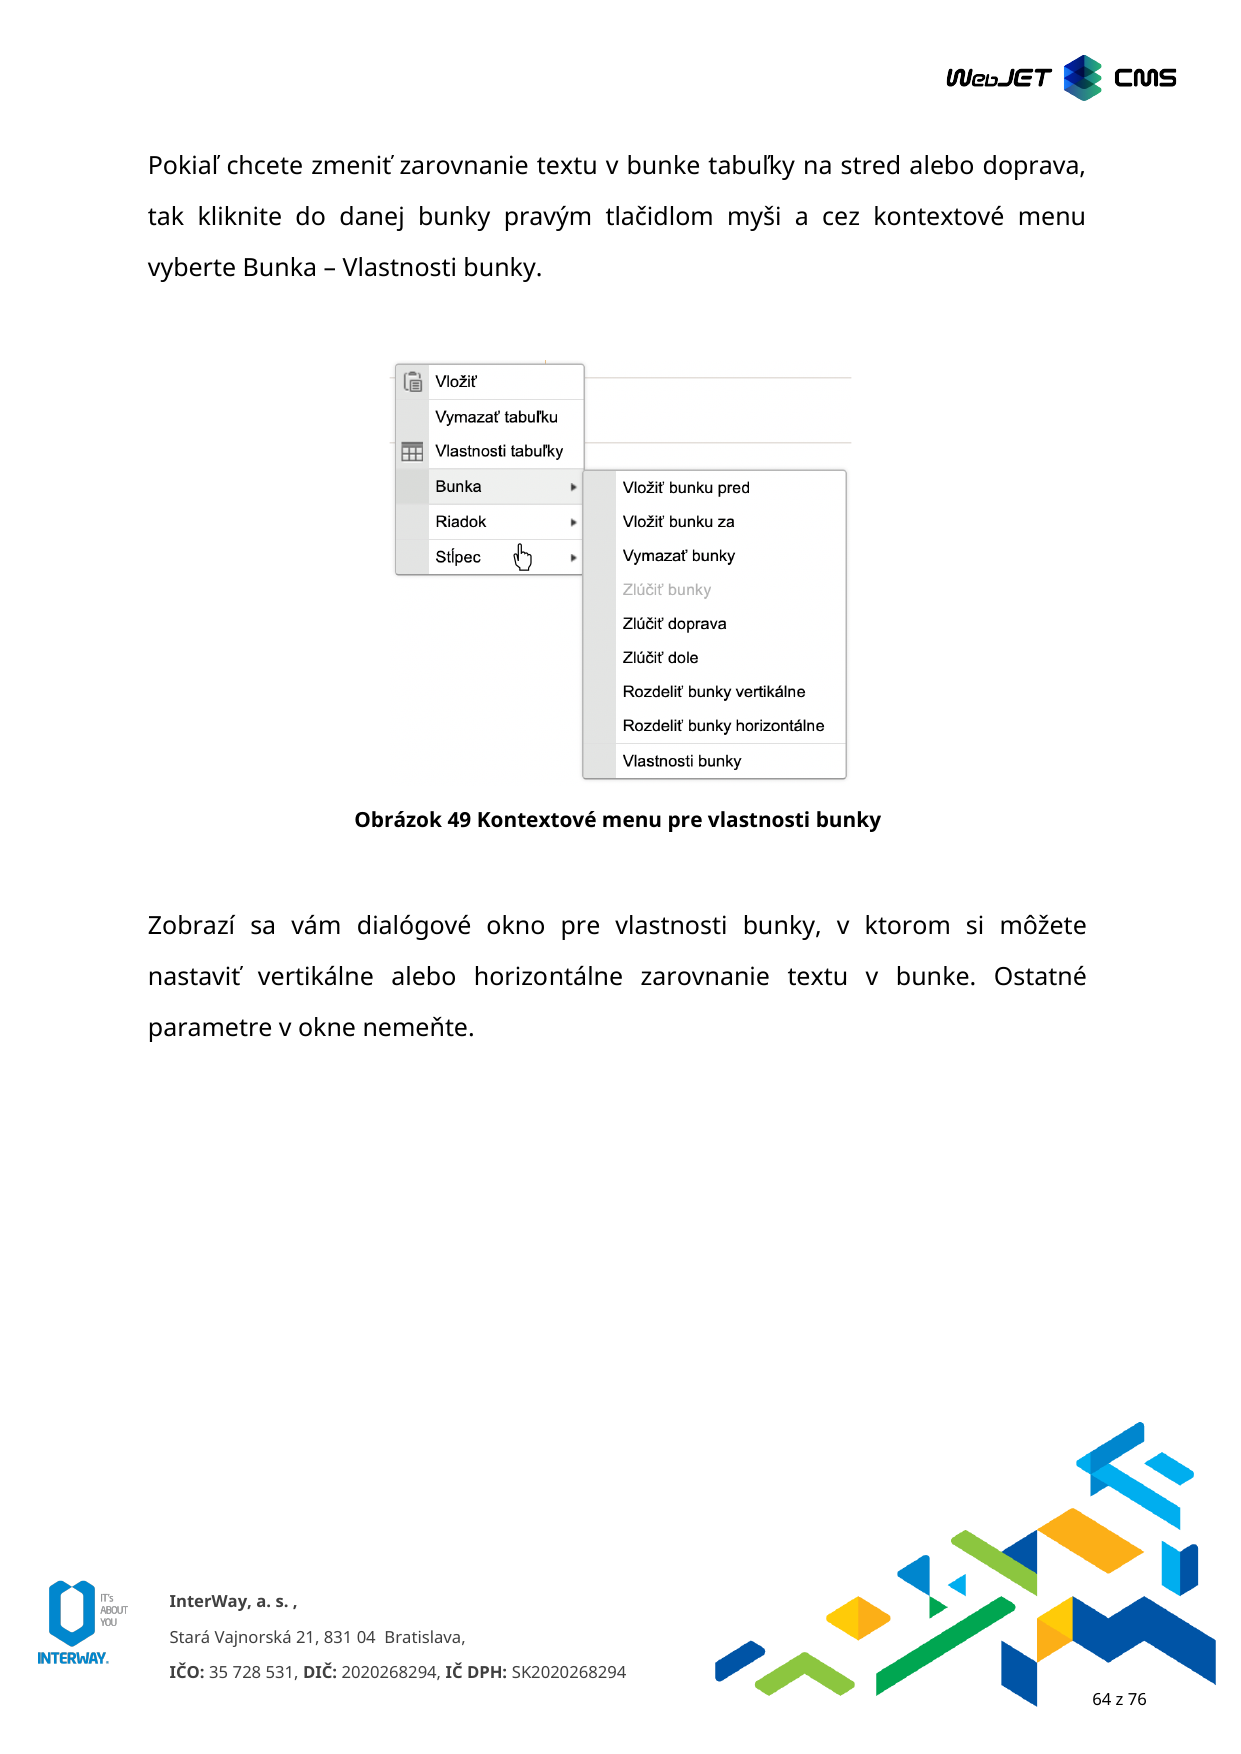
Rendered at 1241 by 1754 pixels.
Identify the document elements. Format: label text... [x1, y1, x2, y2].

picture [389, 360, 852, 786]
picture [220, 1411, 1241, 1743]
text Obrázok 49 Kontextové menu pre vlastnosti bunky [148, 805, 1087, 833]
text Pokiaľ chcete zmeniť zarovnanie textu v bunke tabuľky na stred alebo doprava, tak kliknite do danej bunky pravým tlačidlom myši a cez kontextové menu vyberte Bunka – Vlastnosti bunky. [148, 148, 1087, 284]
text Zobrazí sa vám dialógové okno pre vlastnosti bunky, v ktorom si môžete nastaviť vertikálne alebo horizontálne zarovnanie textu v bunke. Ostatné parametre v okne nemeňte. [148, 907, 1087, 1043]
picture [37, 1579, 129, 1665]
picture [946, 55, 1177, 101]
